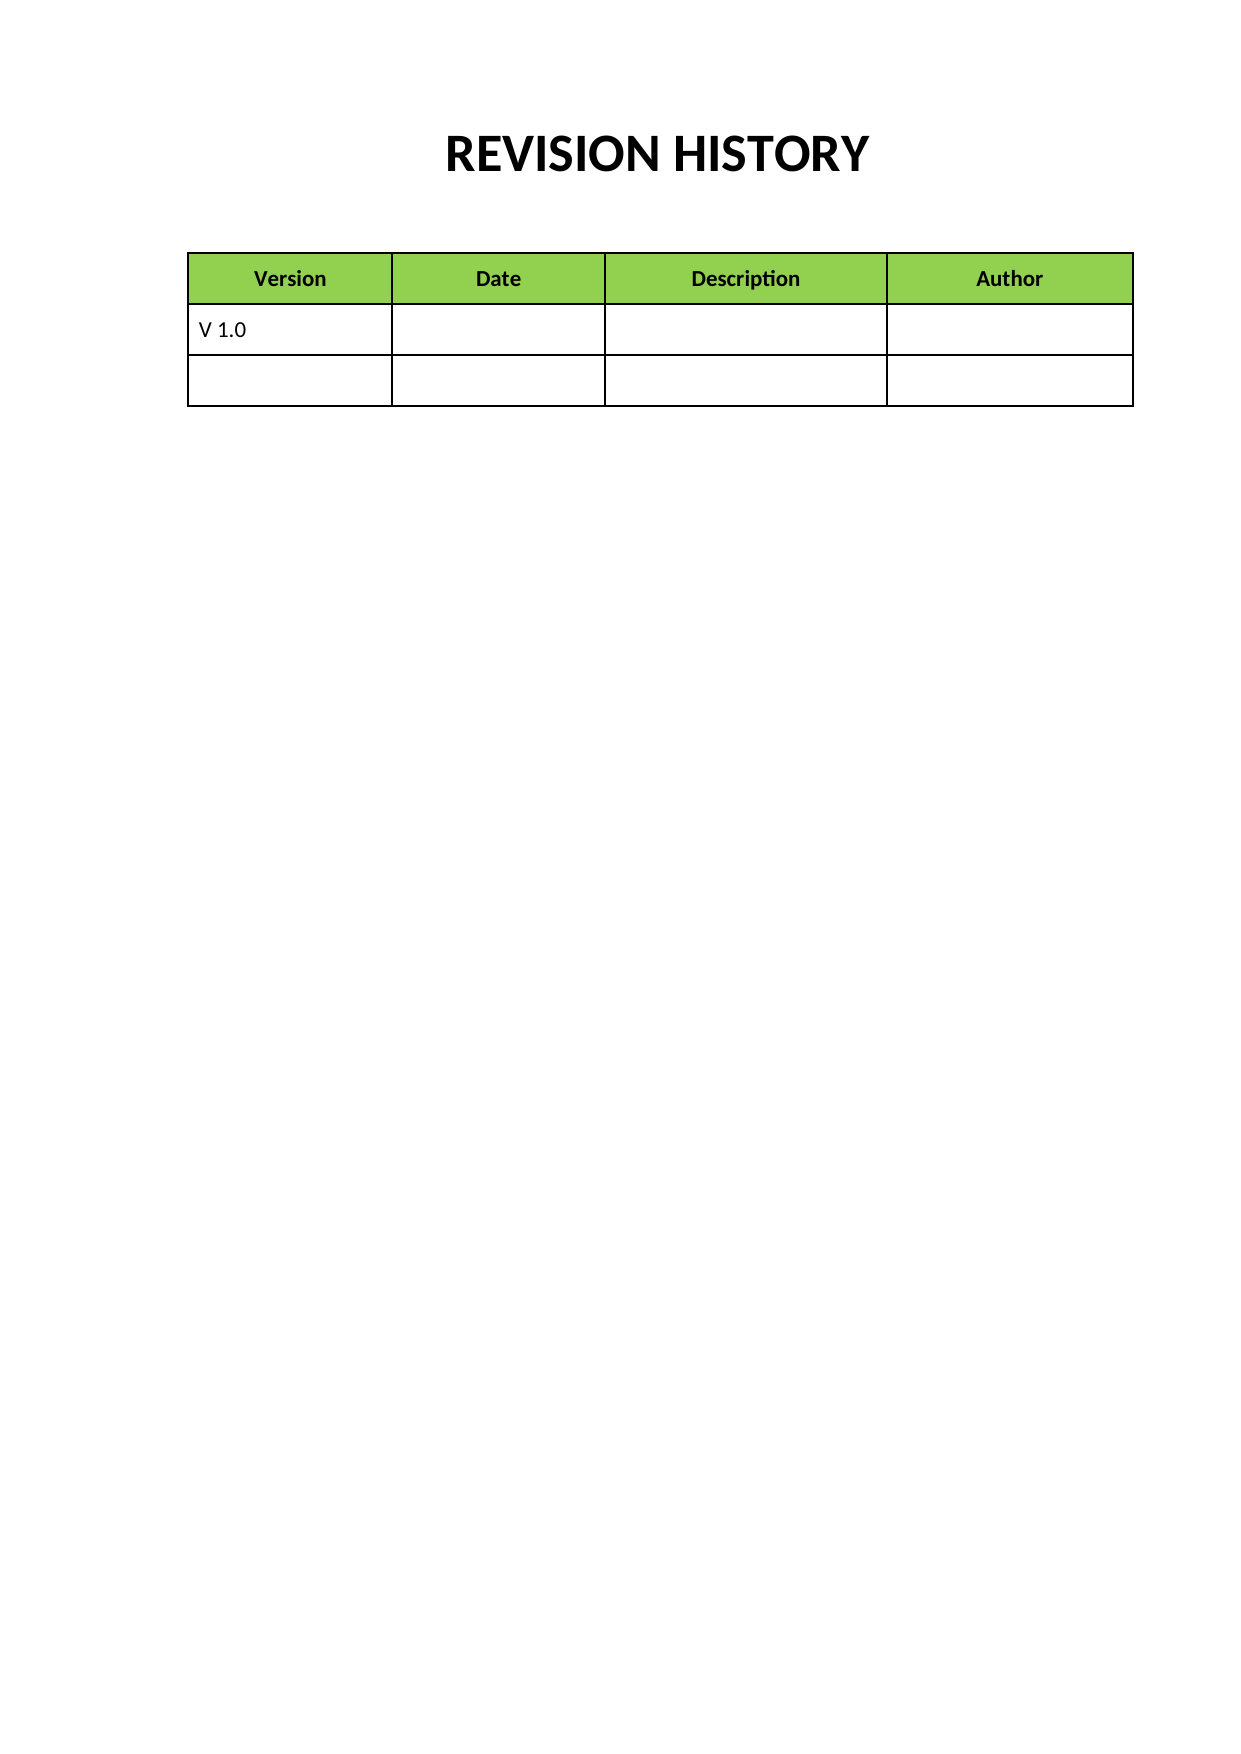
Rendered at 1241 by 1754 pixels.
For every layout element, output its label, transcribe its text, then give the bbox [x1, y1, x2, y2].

table_header Date [393, 254, 604, 303]
table_cell [393, 356, 604, 404]
table_cell [606, 356, 886, 404]
table_cell V 1.0 [189, 305, 391, 354]
table_cell [888, 305, 1132, 354]
table_header Author [888, 254, 1132, 303]
table_cell [888, 356, 1132, 404]
table_cell [189, 356, 391, 404]
table_header Version [189, 254, 391, 303]
table_header Description [606, 254, 886, 303]
text REVISION HISTORY [180, 118, 1135, 185]
table_cell [393, 305, 604, 354]
table_cell [606, 305, 886, 354]
